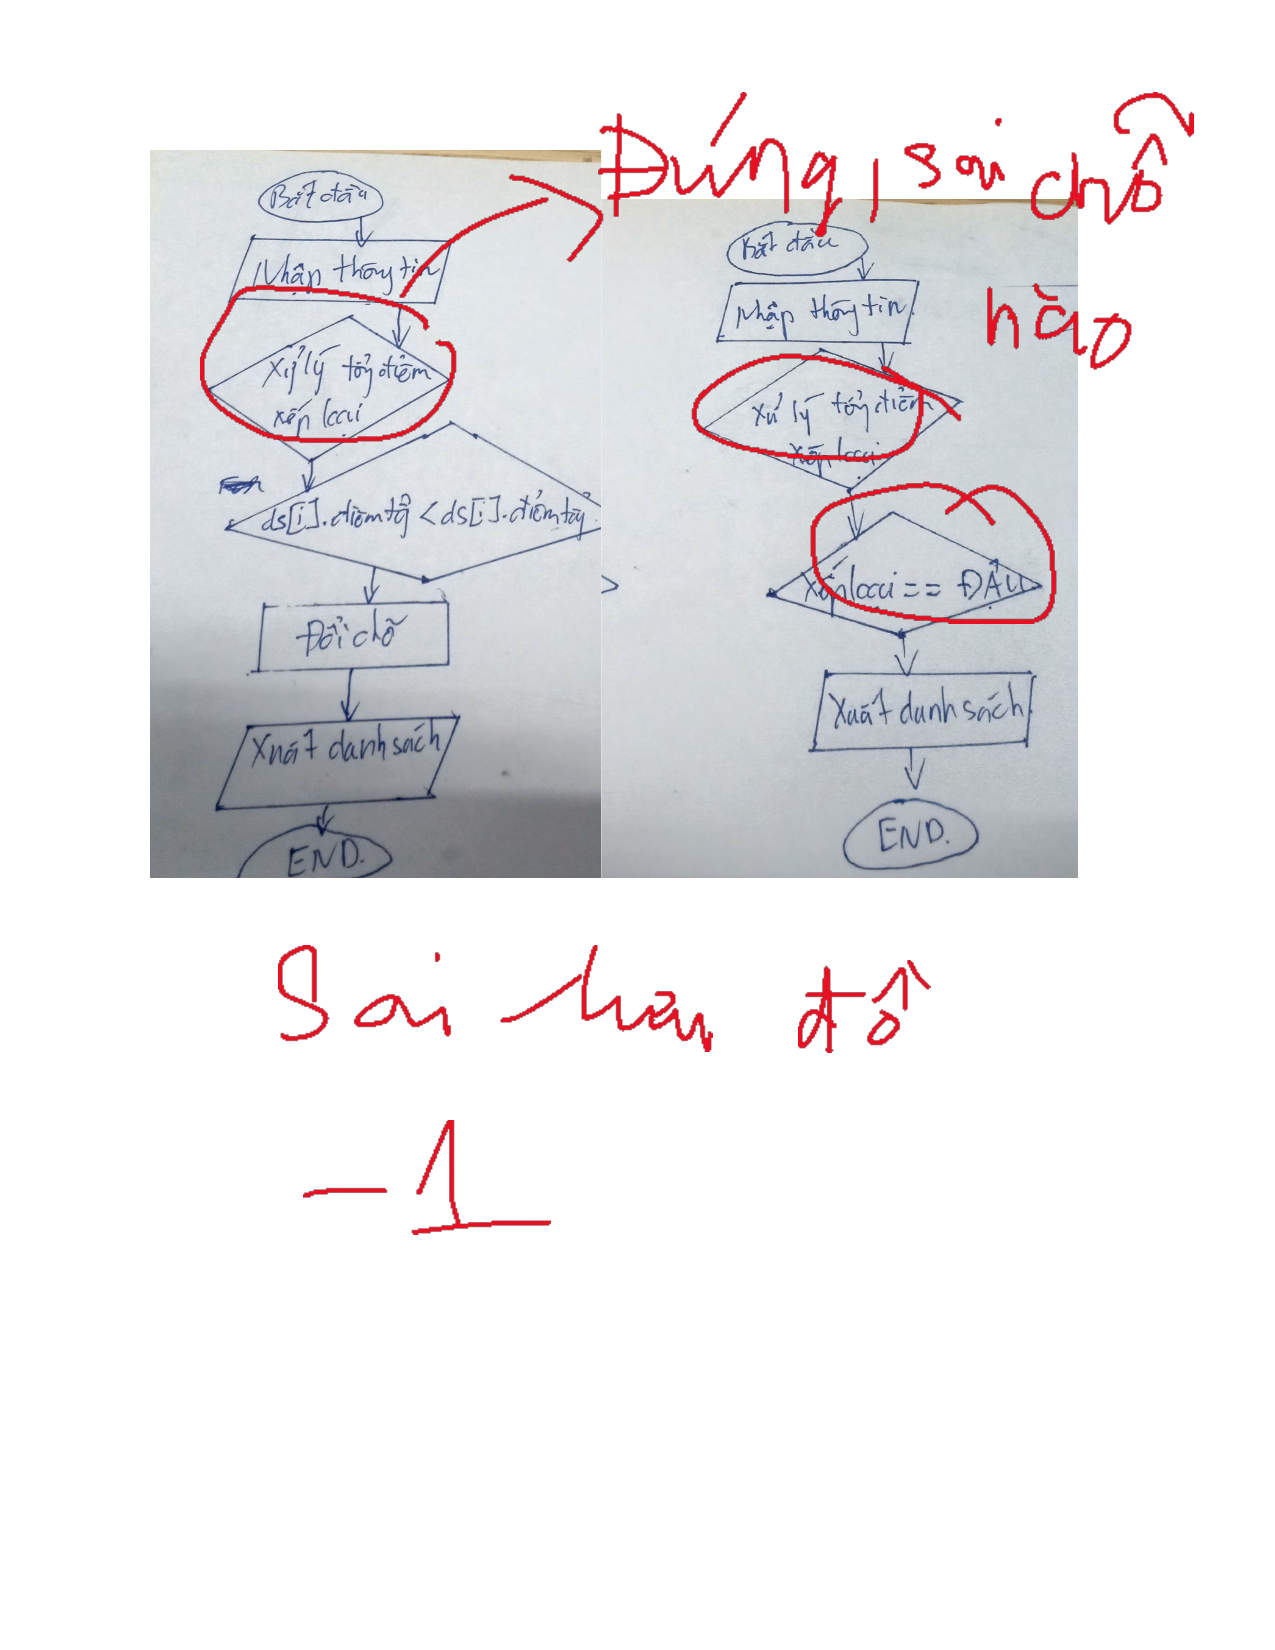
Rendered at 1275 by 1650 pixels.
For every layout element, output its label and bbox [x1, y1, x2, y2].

picture [798, 960, 931, 1053]
picture [303, 1120, 551, 1235]
picture [278, 945, 713, 1052]
picture [200, 92, 1194, 624]
